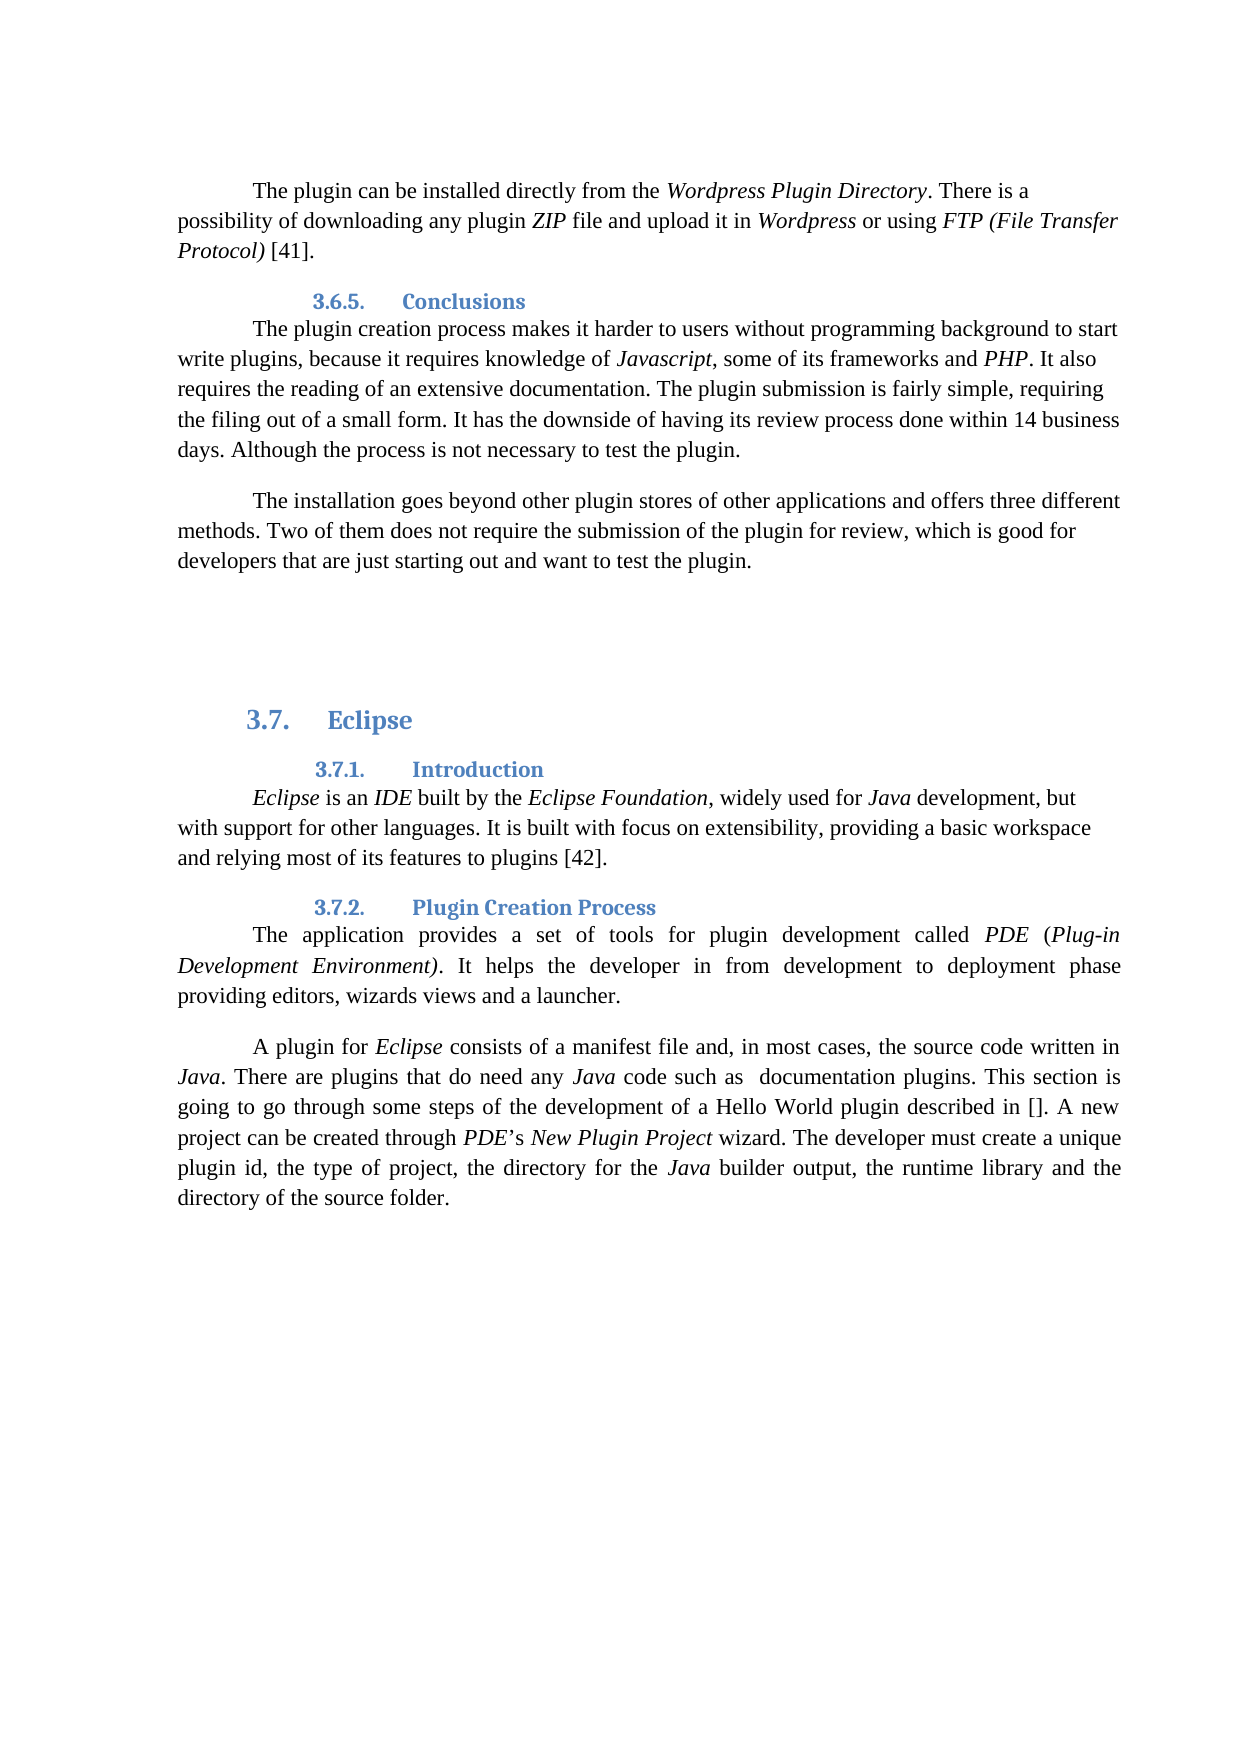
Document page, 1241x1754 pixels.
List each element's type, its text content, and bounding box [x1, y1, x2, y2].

subtitle Introduction [365, 757, 1122, 784]
text The installation goes beyond other plugin stores of other applications and offers three different methods. Two of them does not require the submission of the plugin for review, which is good for developers that are just starting out and want to test the plugin. [177, 487, 1122, 574]
subtitle Eclipse [290, 702, 1122, 736]
text The plugin can be installed directly from the Wordpress Plugin Directory. There is a possibility of downloading any plugin ZIP file and upload it in Wordpress or using FTP (File Transfer Protocol) [41]. [177, 177, 1122, 264]
subtitle Plugin Creation Process [365, 895, 1122, 921]
text A plugin for Eclipse consists of a manifest file and, in most cases, the source code written in Java. There are plugins that do need any Java code such as documentation plugins. This section is going to go through some steps of the development of a Hello World plugin described in []. A new project can be created through PDE’s New Plugin Project wizard. The developer must create a unique plugin id, the type of project, the directory for the Java builder output, the runtime library and the directory of the source folder. [177, 1033, 1122, 1210]
text Eclipse is an IDE built by the Eclipse Foundation, widely used for Java development, but with support for other languages. It is built with focus on extensibility, providing a basic workspace and relying most of its features to plugins [42]. [177, 784, 1122, 870]
subtitle Conclusions [365, 289, 1122, 315]
text The plugin creation process makes it harder to users without programming background to start write plugins, because it requires knowledge of Javascript, some of its frameworks and PHP. It also requires the reading of an extensive documentation. The plugin submission is fairly simple, requiring the filing out of a small form. It has the downside of having its review process done within 14 business days. Although the process is not necessary to test the plugin. [177, 315, 1122, 462]
text The application provides a set of tools for plugin development called PDE (Plug-in Development Environment). It helps the developer in from development to deployment phase providing editors, wizards views and a launcher. [177, 921, 1122, 1008]
